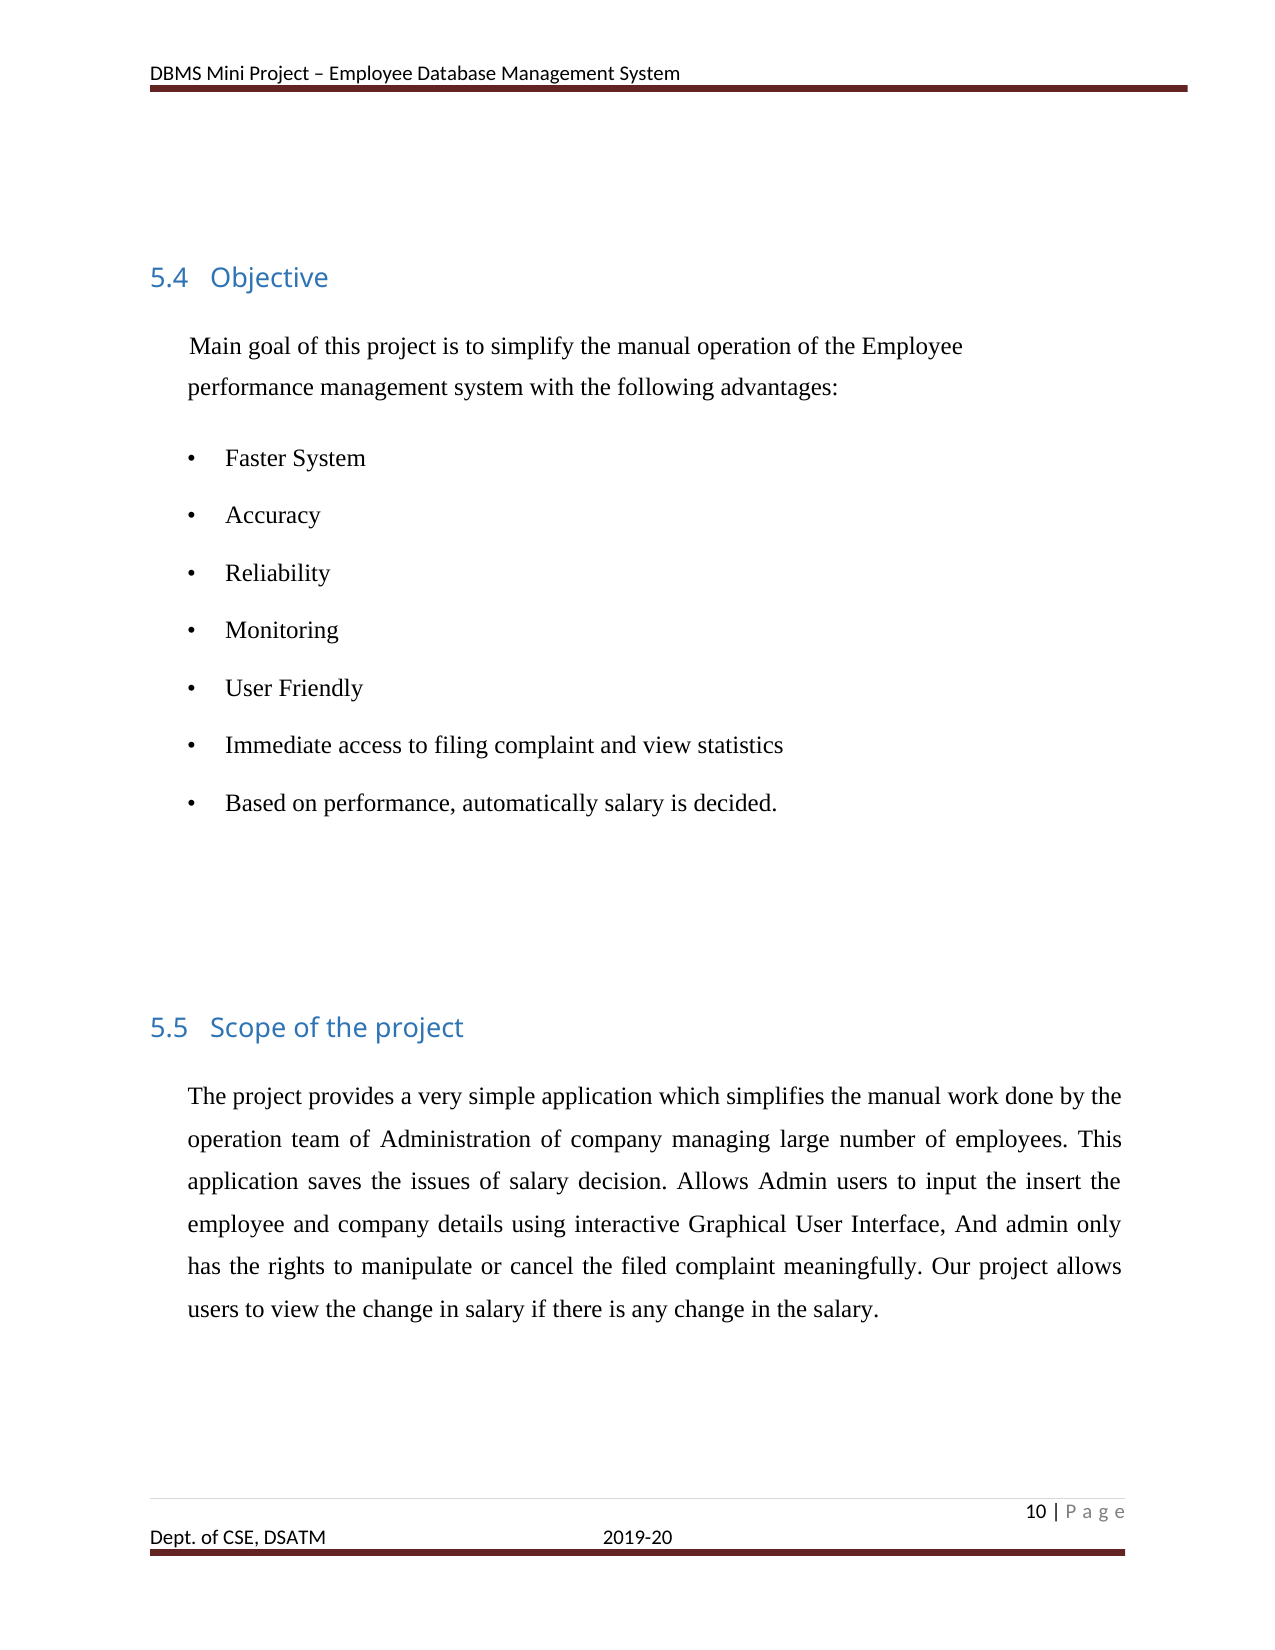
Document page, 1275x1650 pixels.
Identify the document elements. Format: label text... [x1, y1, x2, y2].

list Based on performance, automatically salary is decided. [187, 788, 1125, 817]
list Accuracy [187, 500, 1125, 529]
list Reliability [187, 558, 1125, 587]
subtitle Objective [150, 258, 1125, 295]
picture [150, 85, 1188, 92]
text The project provides a very simple application which simplifies the manual work done by the operation team of Administration of company managing large number of employees. This application saves the issues of salary decision. Allows Admin users to input the insert the employee and company details using interactive Graphical User Interface, And admin only has the rights to manipulate or cancel the filed complaint meaningfully. Our project allows users to view the change in salary if there is any change in the salary. [187, 1081, 1123, 1323]
subtitle Scope of the project [150, 1009, 1125, 1046]
list Immediate access to filing complaint and view statistics [187, 730, 1125, 759]
list Faster System [187, 443, 1125, 472]
list Monitoring [187, 615, 1125, 644]
text Main goal of this project is to simplify the manual operation of the Employee performance management system with the following advantages: [187, 331, 1081, 401]
list User Friendly [187, 673, 1125, 702]
picture [150, 1549, 1125, 1556]
